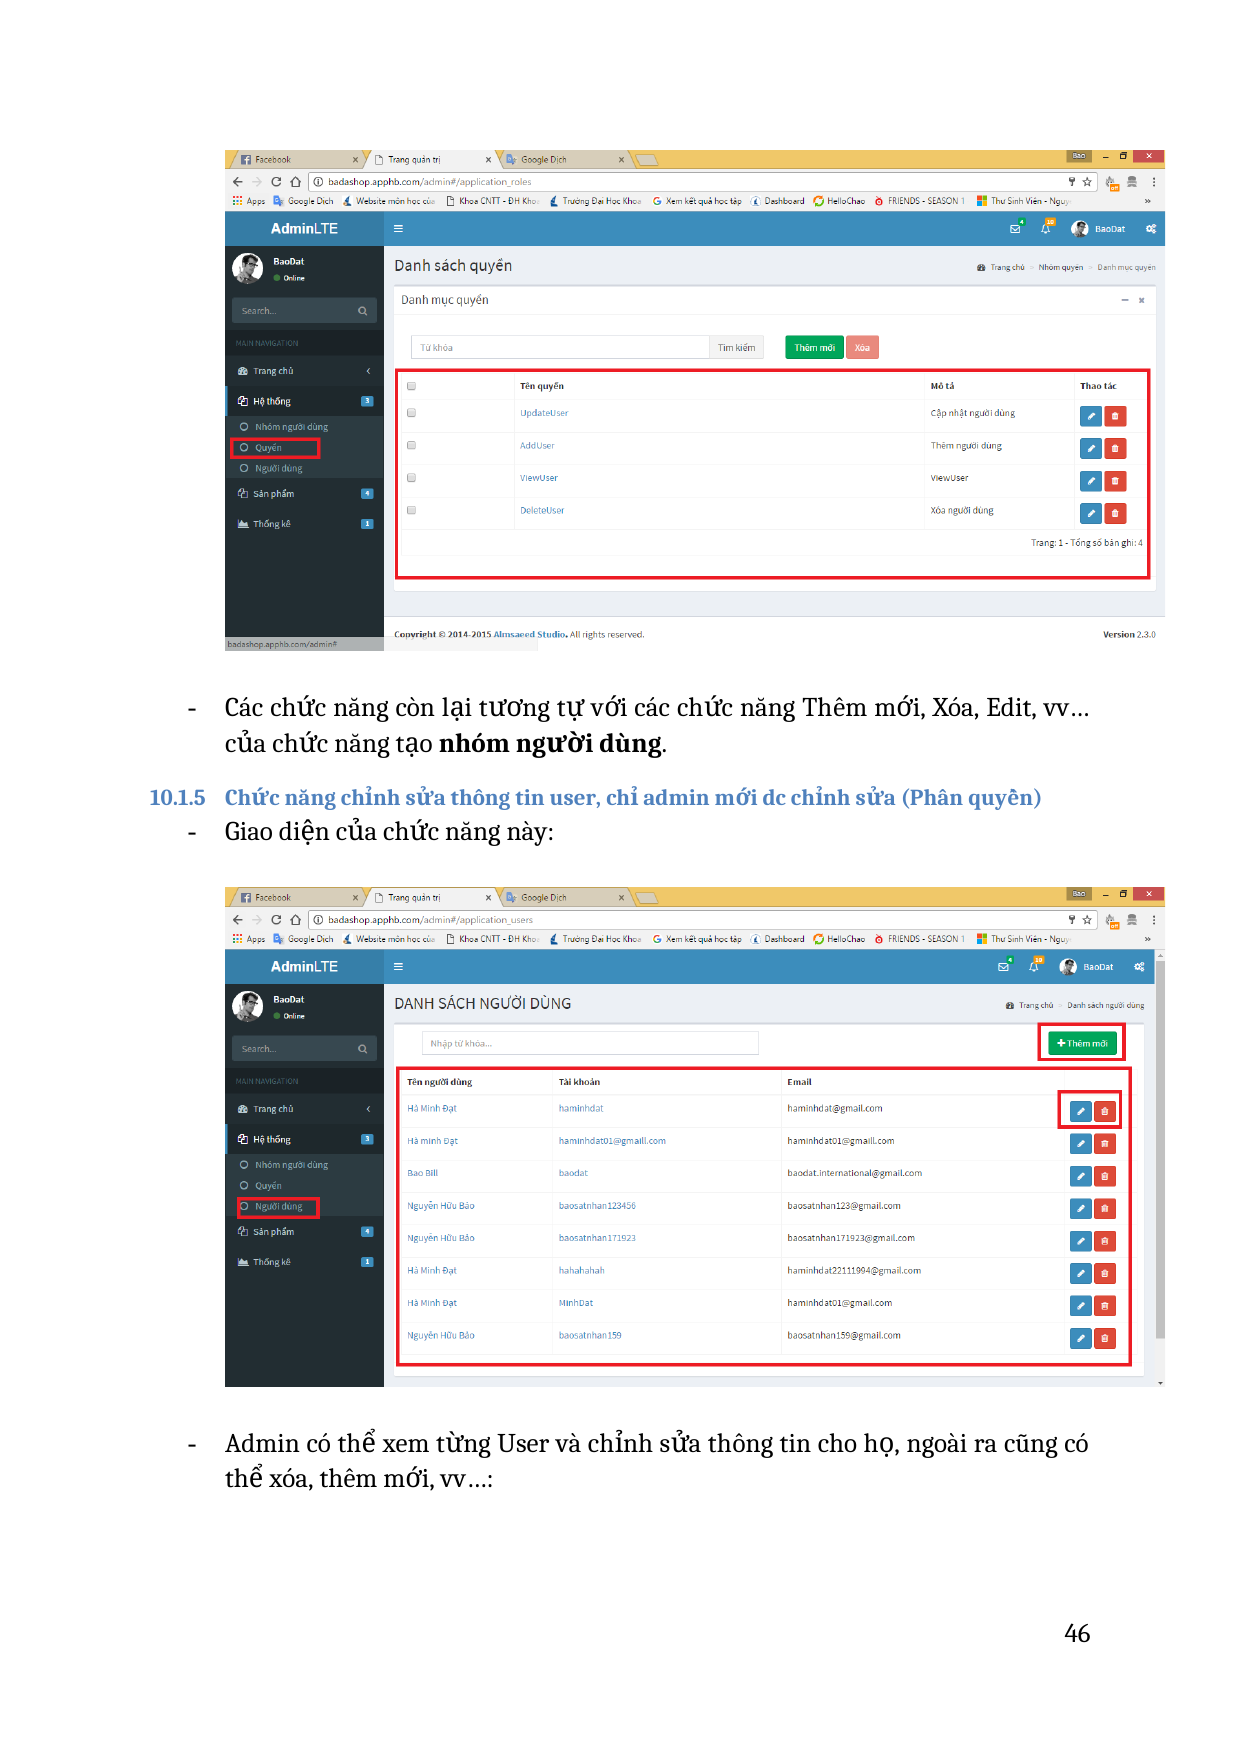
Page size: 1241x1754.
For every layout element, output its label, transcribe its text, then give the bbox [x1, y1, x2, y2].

picture [225, 150, 1166, 651]
subtitle Chức năng chỉnh sửa thông tin user, chỉ admin mới dc chỉnh sửa (Phân quyền) [150, 784, 1090, 811]
list Admin có thể xem từng User và chỉnh sửa thông tin cho họ, ngoài ra cũng có thể xóa, thêm mới, vv…: [187, 1427, 1090, 1494]
list Giao diện của chức năng này: [187, 815, 1090, 847]
list Các chức năng còn lại tương tự với các chức năng Thêm mới, Xóa, Edit, vv… của chức năng tạo nhóm người dùng. [187, 691, 1090, 759]
picture [225, 887, 1166, 1387]
